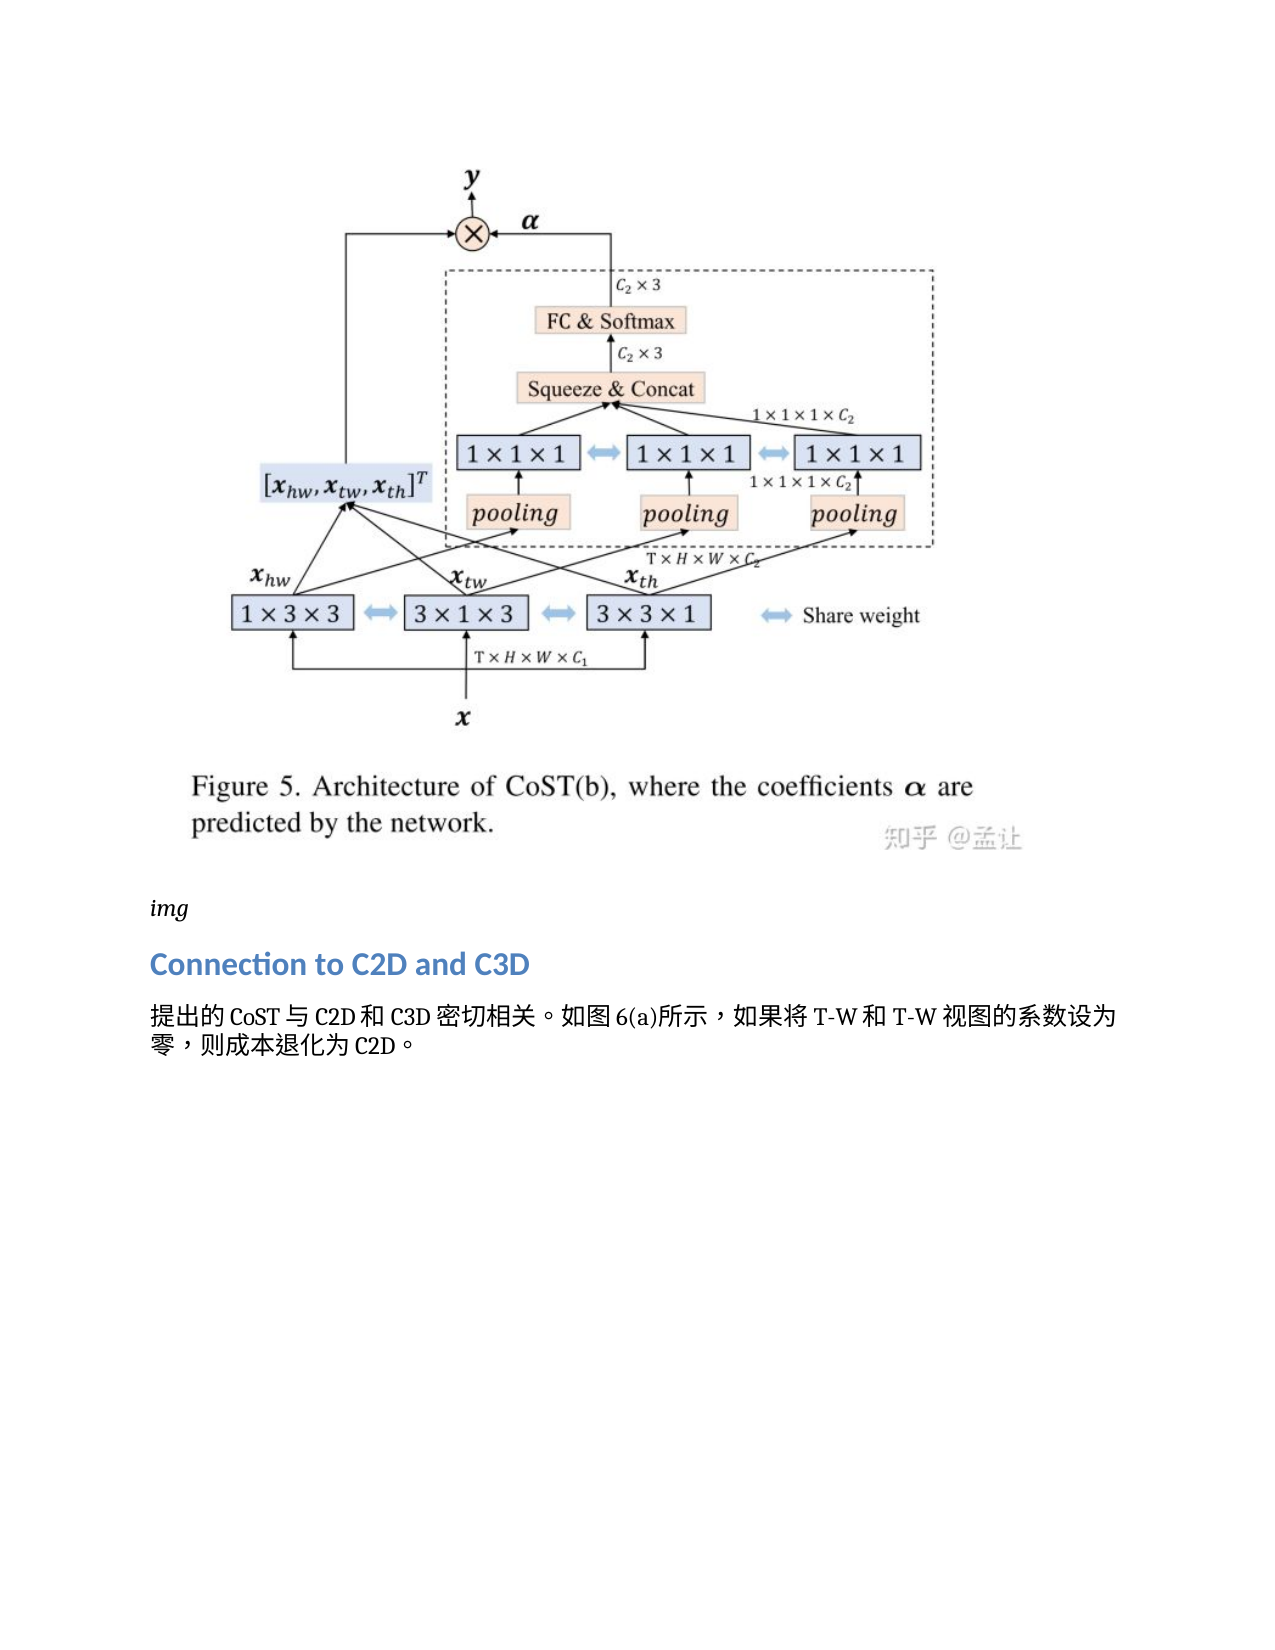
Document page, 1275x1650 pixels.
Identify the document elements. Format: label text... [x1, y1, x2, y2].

subtitle Connection to C2D and C3D [150, 943, 1125, 984]
text 提出的CoST与C2D和C3D密切相关。如图6(a)所示，如果将T-W和T-W视图的系数设为零，则成本退化为C2D。 [150, 1003, 1125, 1060]
text img [150, 894, 1125, 923]
picture [168, 150, 1044, 873]
